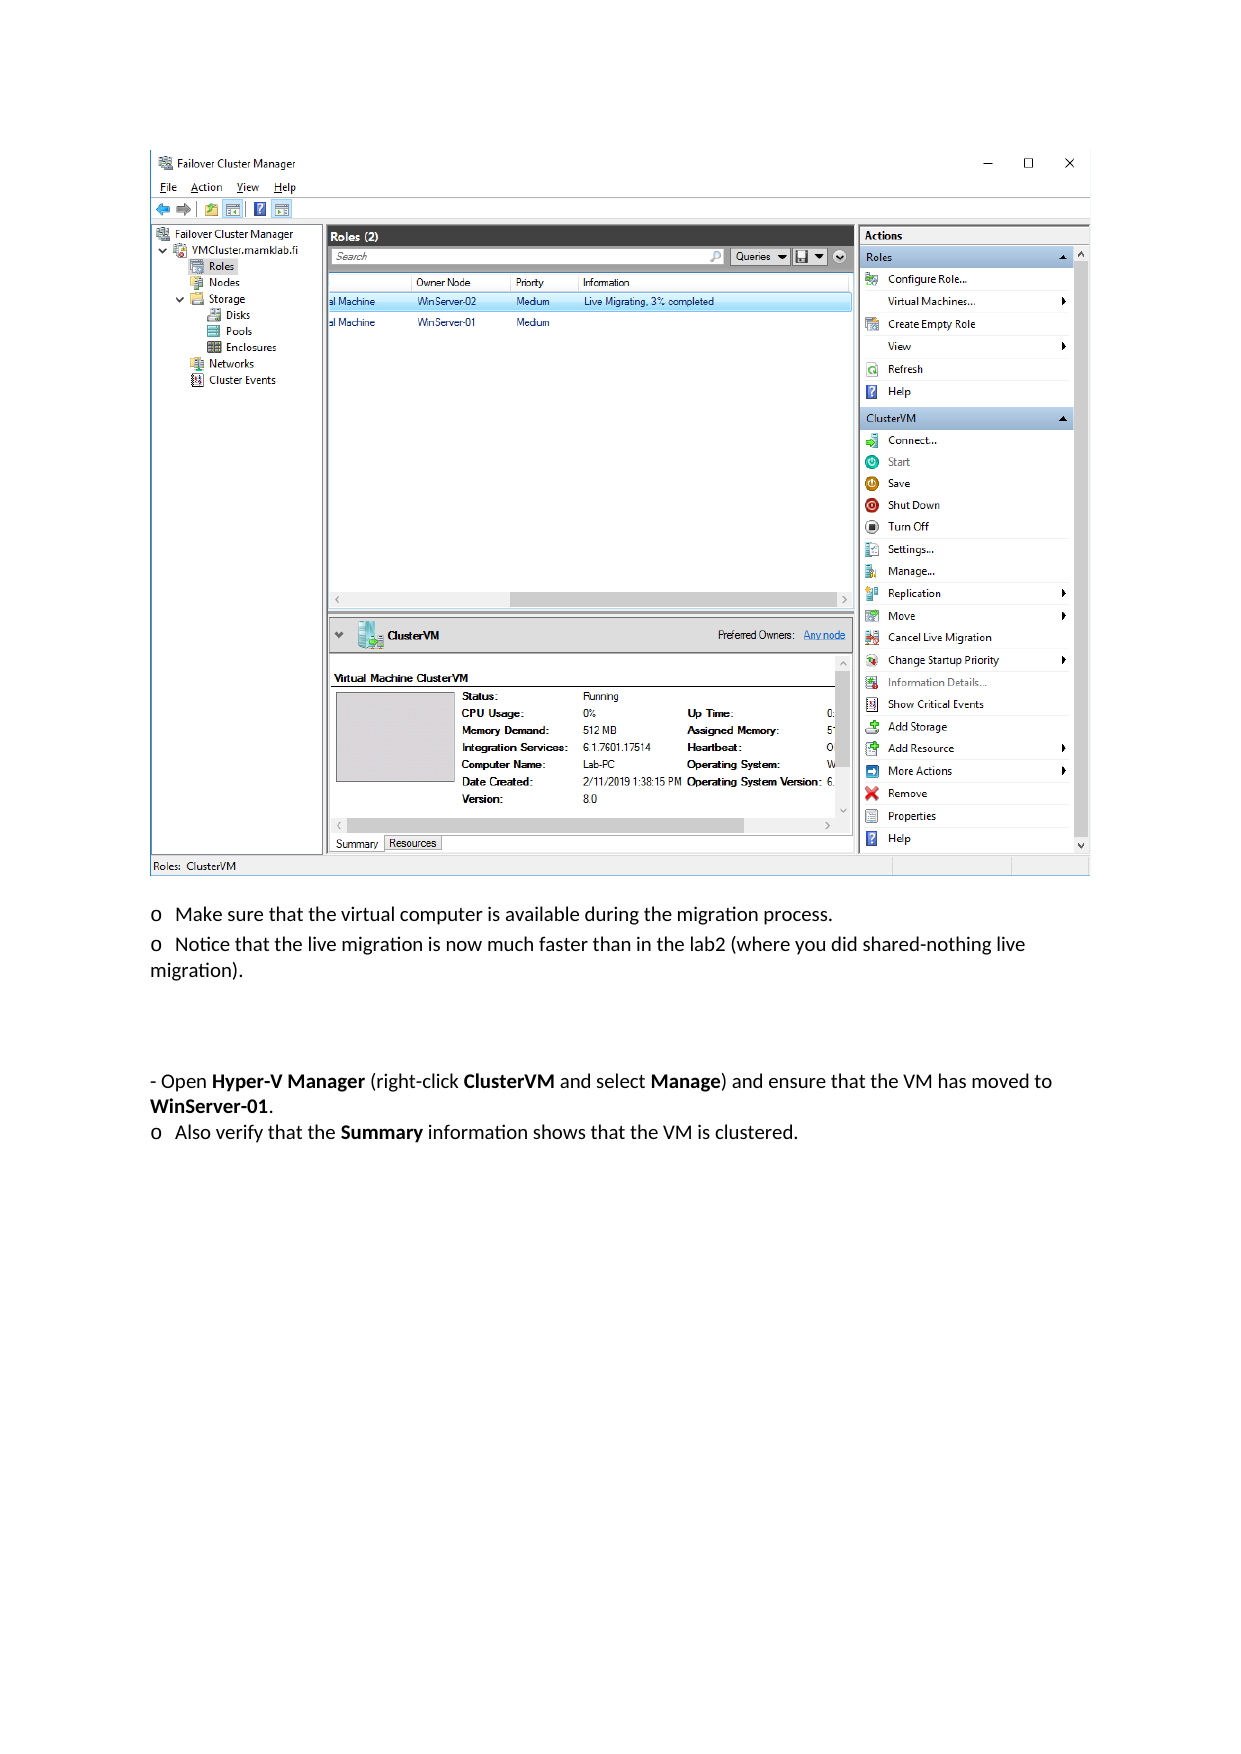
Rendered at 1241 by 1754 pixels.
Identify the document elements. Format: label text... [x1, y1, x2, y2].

text o Notice that the live migration is now much faster than in the lab2 (where you did shared-nothing live migration). [150, 931, 1090, 983]
text o Make sure that the virtual computer is available during the migration process. [150, 901, 1090, 927]
text - Open Hyper-V Manager (right-click ClusterVM and select Manage) and ensure that the VM has moved to WinServer-01. [150, 1068, 1090, 1119]
picture [150, 150, 1091, 876]
text o Also verify that the Summary information shows that the VM is clustered. [150, 1119, 1090, 1146]
